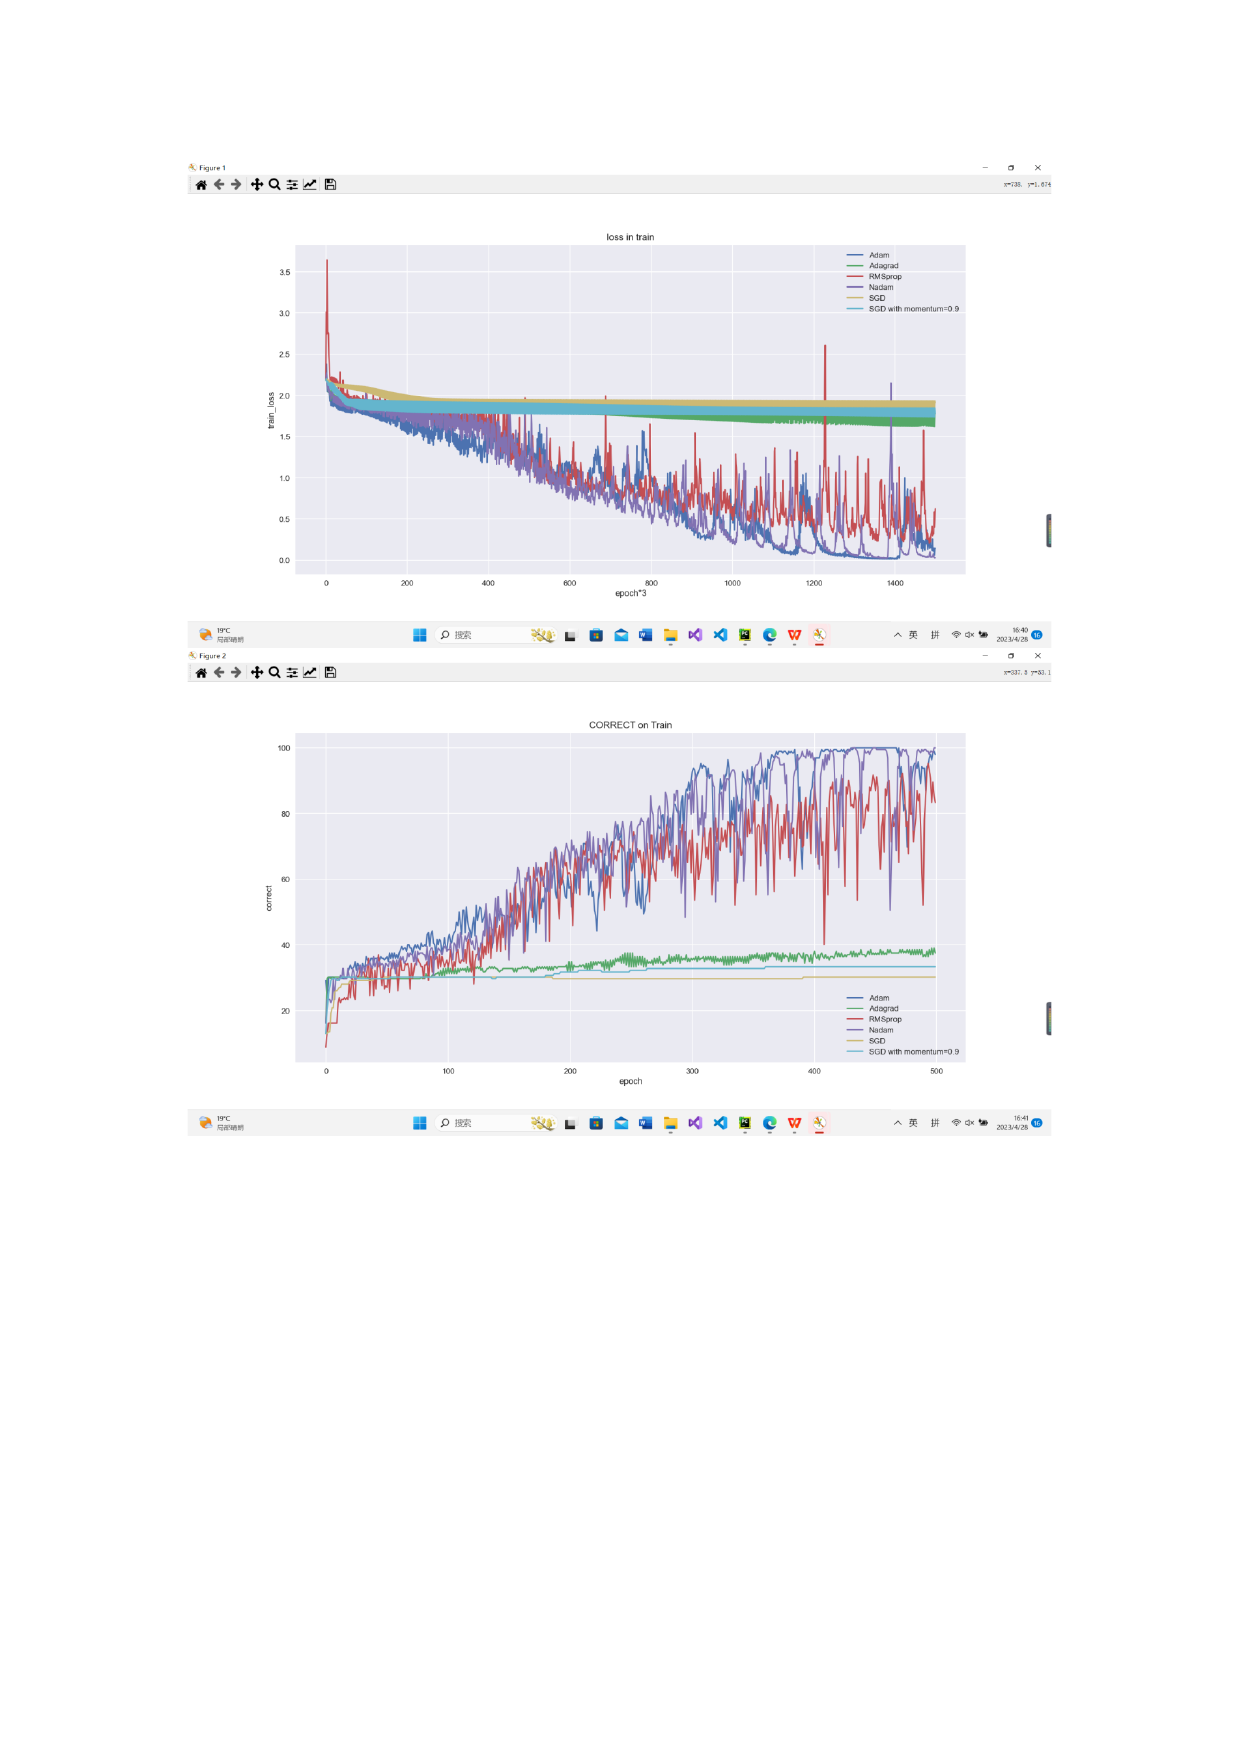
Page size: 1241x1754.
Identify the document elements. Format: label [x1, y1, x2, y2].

picture [187, 162, 1052, 648]
picture [187, 649, 1052, 1136]
